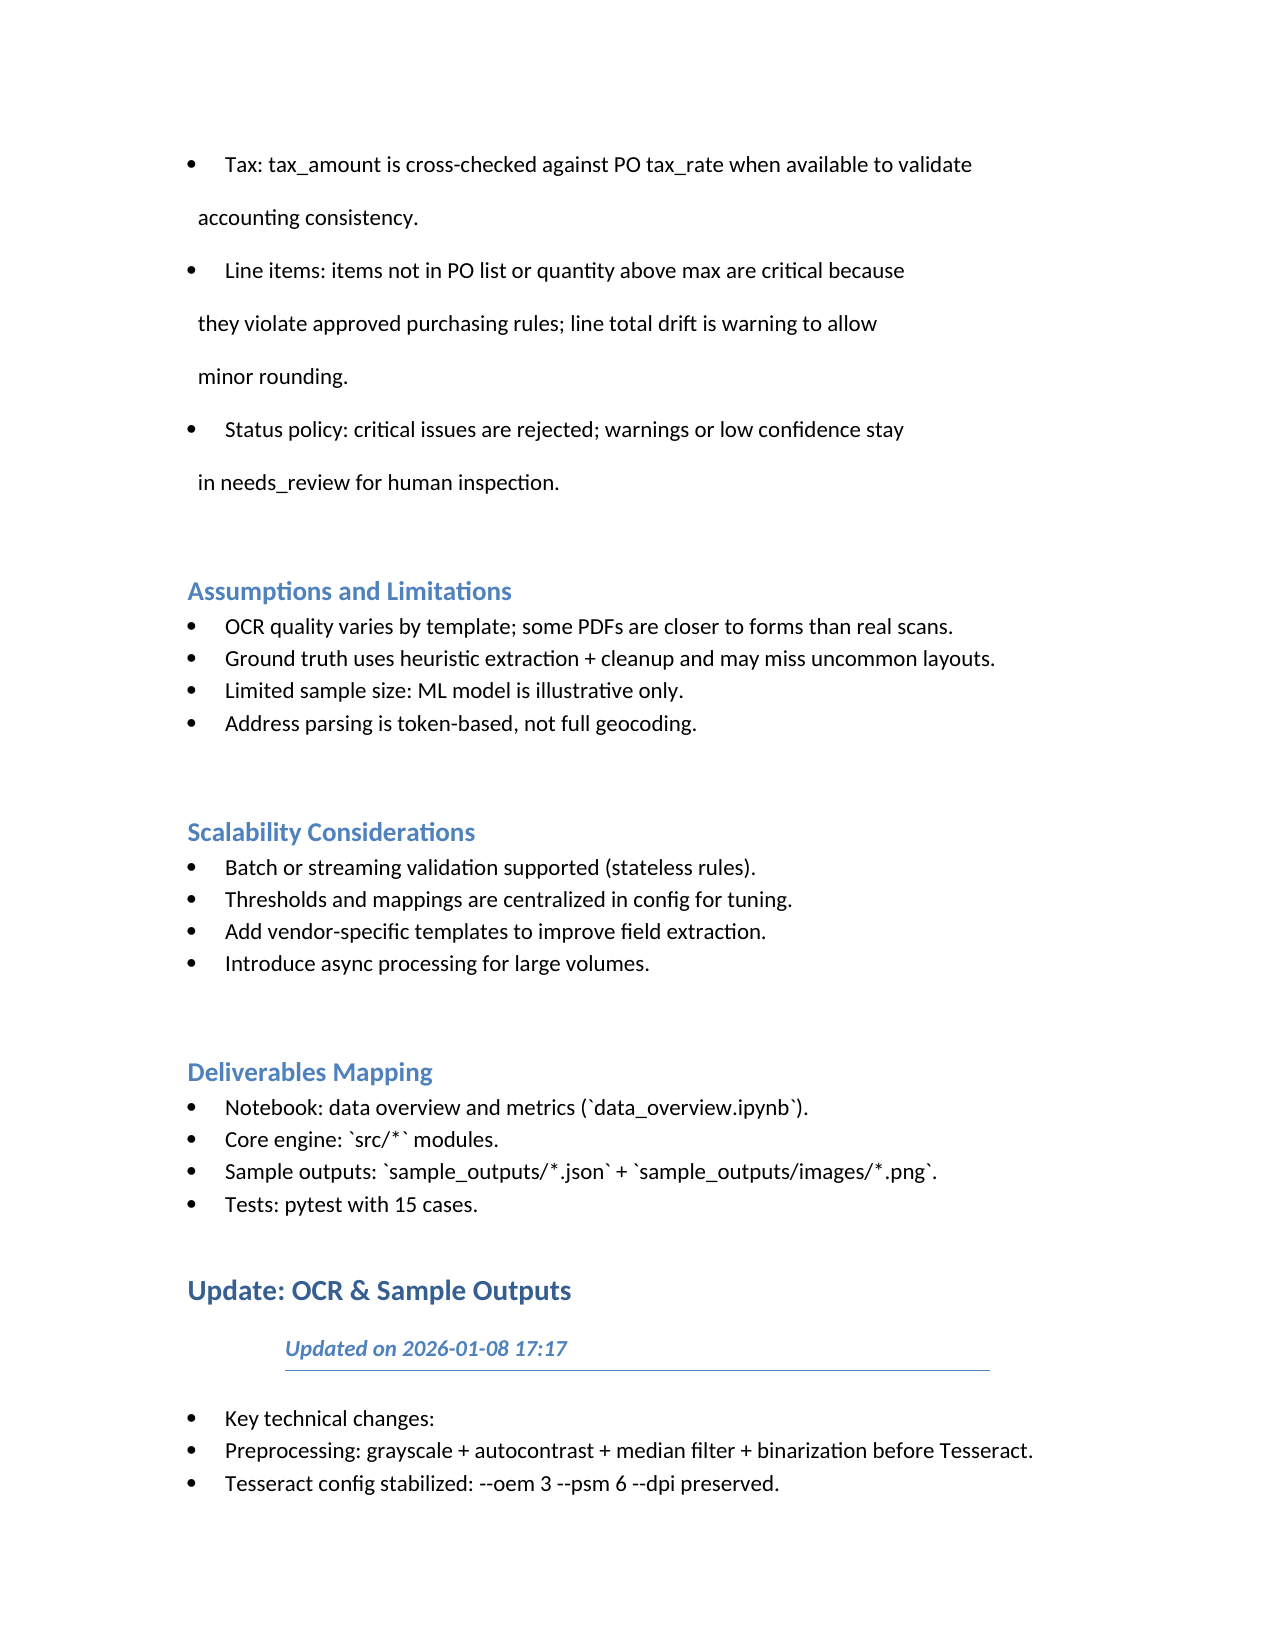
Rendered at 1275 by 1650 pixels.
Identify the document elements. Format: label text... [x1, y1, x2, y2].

list Introduce async processing for large volumes. [187, 949, 1087, 977]
subtitle Update: OCR & Sample Outputs [187, 1272, 1087, 1307]
subtitle Assumptions and Limitations [187, 574, 1087, 607]
list Sample outputs: `sample_outputs/*.json` + `sample_outputs/images/*.png`. [187, 1157, 1087, 1186]
subtitle Deliverables Mapping [187, 1055, 1087, 1088]
text minor rounding. [187, 362, 1087, 390]
list Tesseract config stabilized: --oem 3 --psm 6 --dpi preserved. [187, 1469, 1087, 1497]
list Line items: items not in PO list or quantity above max are critical because [187, 256, 1087, 284]
list Address parsing is token-based, not full geocoding. [187, 709, 1087, 737]
list Core engine: `src/*` modules. [187, 1125, 1087, 1153]
text Updated on 2026-01-08 17:17 [285, 1334, 990, 1370]
list OCR quality varies by template; some PDFs are closer to forms than real scans. [187, 612, 1087, 640]
list Batch or streaming validation supported (stateless rules). [187, 853, 1087, 881]
list Limited sample size: ML model is illustrative only. [187, 676, 1087, 704]
text in needs_review for human inspection. [187, 468, 1087, 496]
list Key technical changes: [187, 1404, 1087, 1432]
list Ground truth uses heuristic extraction + cleanup and may miss uncommon layouts. [187, 644, 1087, 672]
list Add vendor-specific templates to improve field extraction. [187, 917, 1087, 945]
subtitle Scalability Considerations [187, 815, 1087, 848]
text they violate approved purchasing rules; line total drift is warning to allow [187, 309, 1087, 337]
text accounting consistency. [187, 203, 1087, 231]
list Thresholds and mappings are centralized in config for tuning. [187, 885, 1087, 913]
list Tax: tax_amount is cross-checked against PO tax_rate when available to validate [187, 150, 1087, 178]
list Status policy: critical issues are rejected; warnings or low confidence stay [187, 415, 1087, 443]
list Tests: pytest with 15 cases. [187, 1190, 1087, 1218]
list Preprocessing: grayscale + autocontrast + median filter + binarization before Tesseract. [187, 1437, 1087, 1464]
list Notebook: data overview and metrics (`data_overview.ipynb`). [187, 1093, 1087, 1121]
